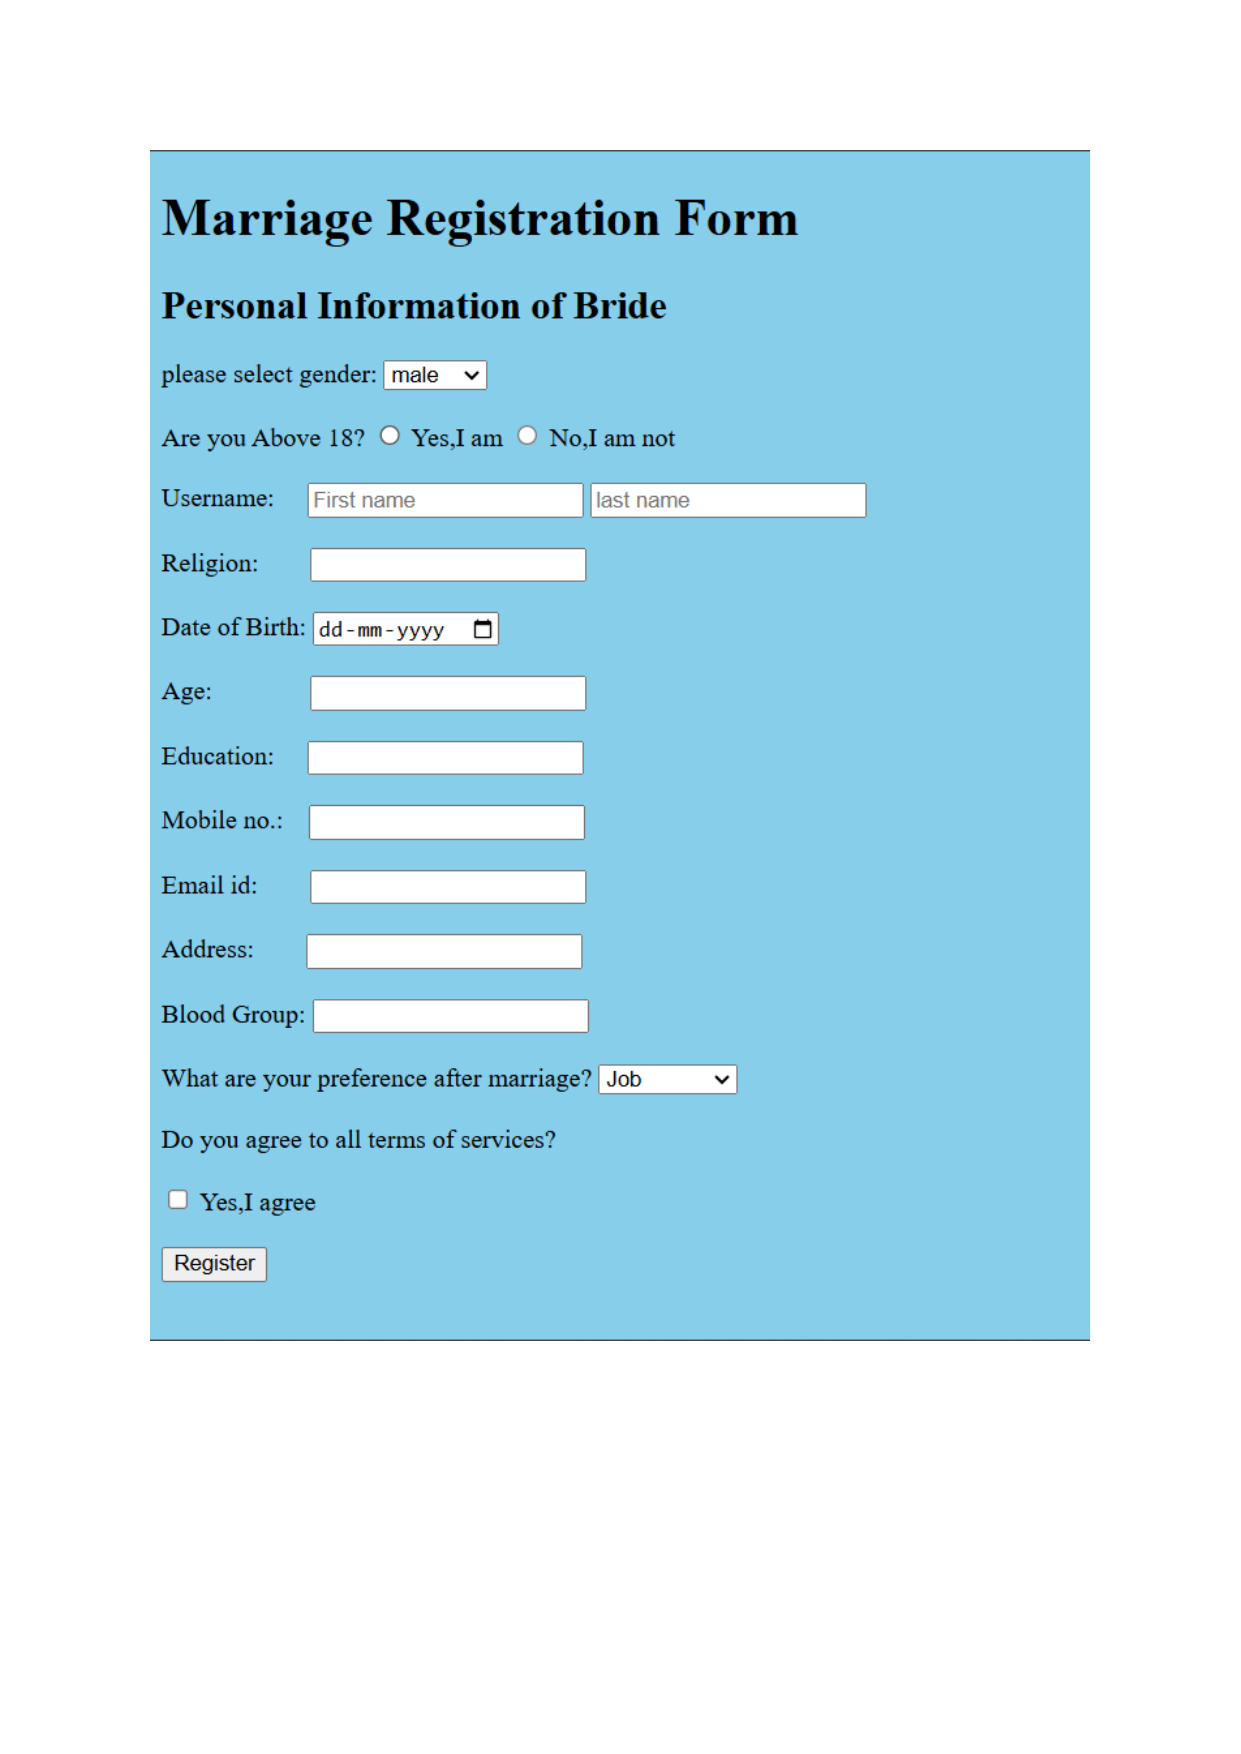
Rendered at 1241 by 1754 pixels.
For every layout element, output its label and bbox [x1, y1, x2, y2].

picture [150, 150, 1091, 1341]
